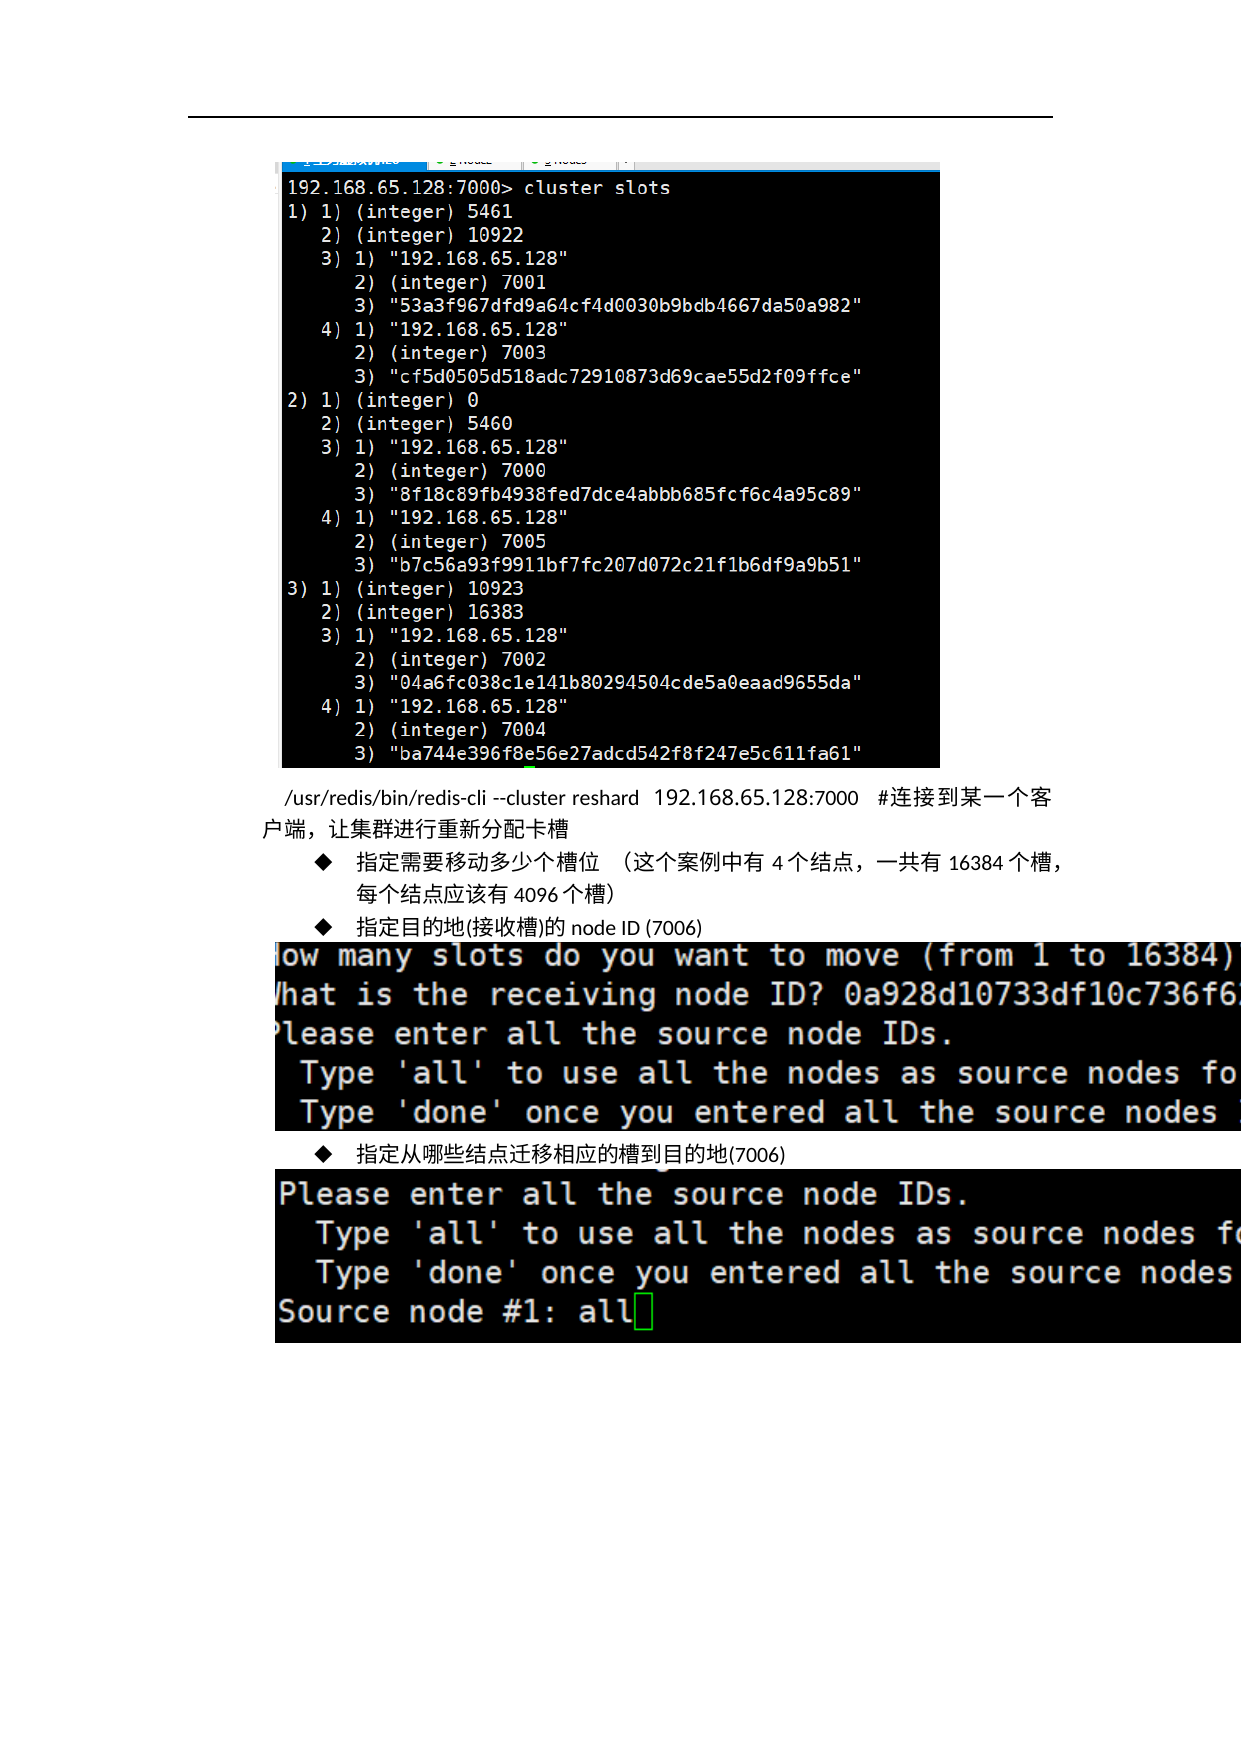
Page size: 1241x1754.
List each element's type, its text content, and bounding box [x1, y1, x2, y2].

picture [275, 1169, 1241, 1343]
list 指定需要移动多少个槽位 （这个案例中有4个结点，一共有16384个槽，每个结点应该有4096个槽） [312, 844, 1053, 909]
picture [275, 162, 940, 768]
picture [275, 942, 1241, 1131]
text /usr/redis/bin/redis-cli --cluster reshard 192.168.65.128:7000 #连接到某一个客户端，让集群进行重新分配卡槽 [262, 779, 1053, 844]
list 指定从哪些结点迁移相应的槽到目的地(7006) [312, 1137, 1053, 1169]
list 指定目的地(接收槽)的node ID (7006) [312, 909, 1053, 942]
